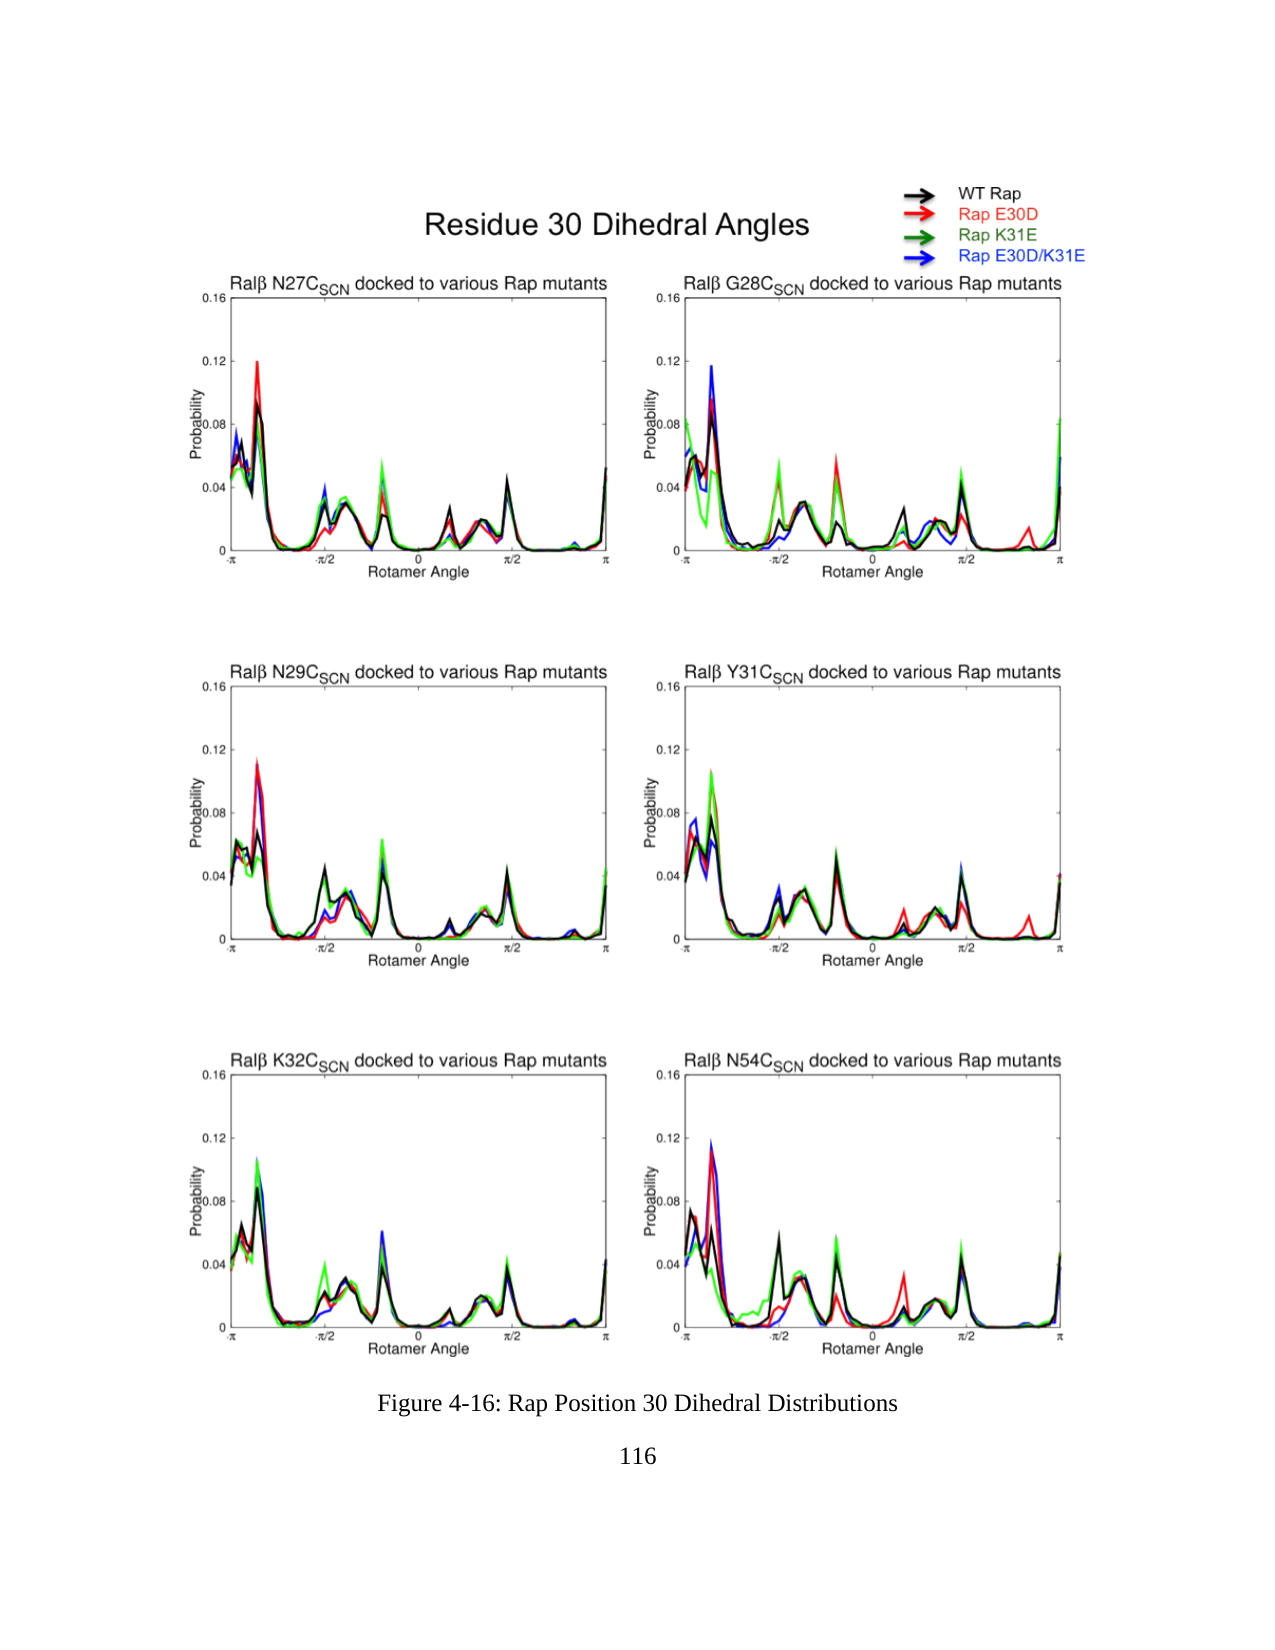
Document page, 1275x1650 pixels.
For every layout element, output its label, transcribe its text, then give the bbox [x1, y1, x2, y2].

picture [187, 187, 1088, 1357]
subtitle Figure 4-8: Rap Position 30 Dihedral Distributions [187, 1388, 1087, 1416]
